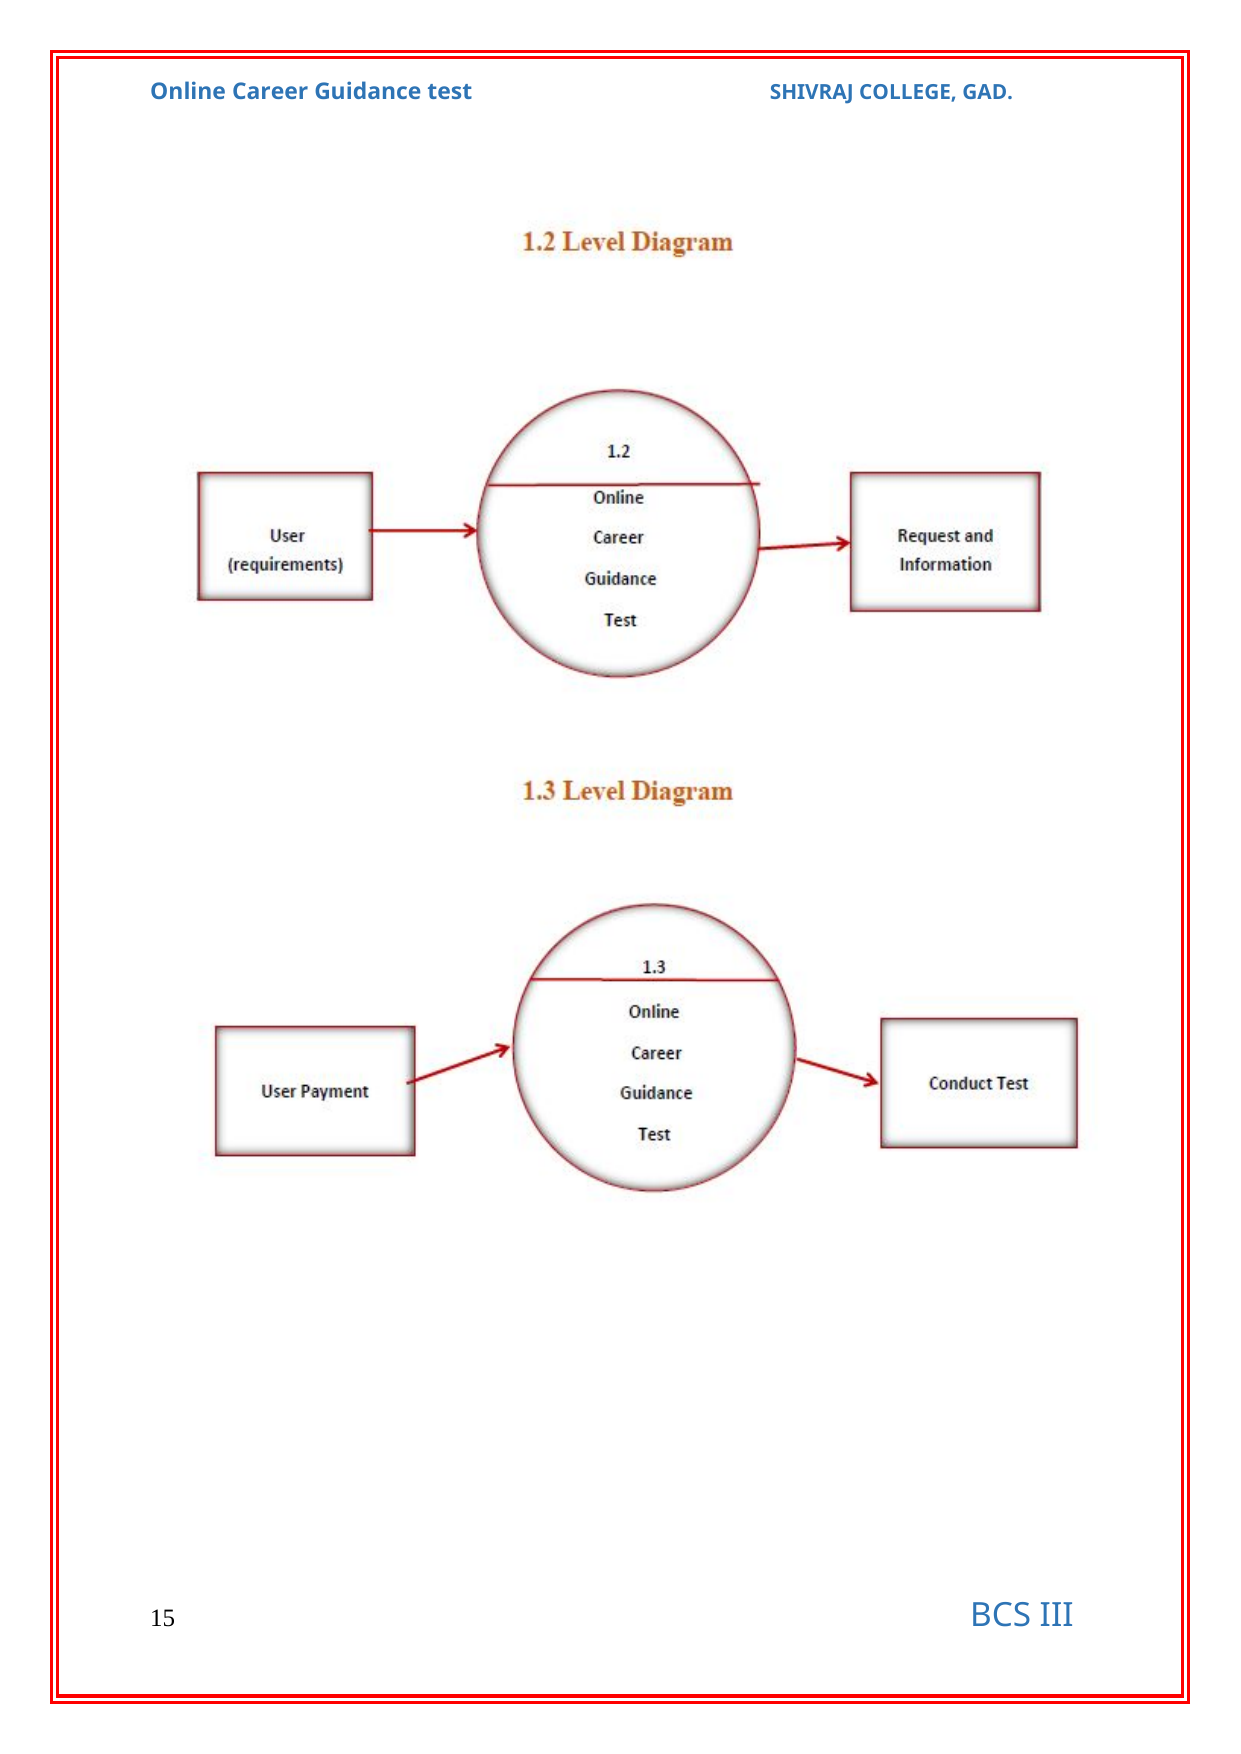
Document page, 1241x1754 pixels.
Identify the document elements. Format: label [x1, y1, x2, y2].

picture [150, 106, 1110, 1362]
